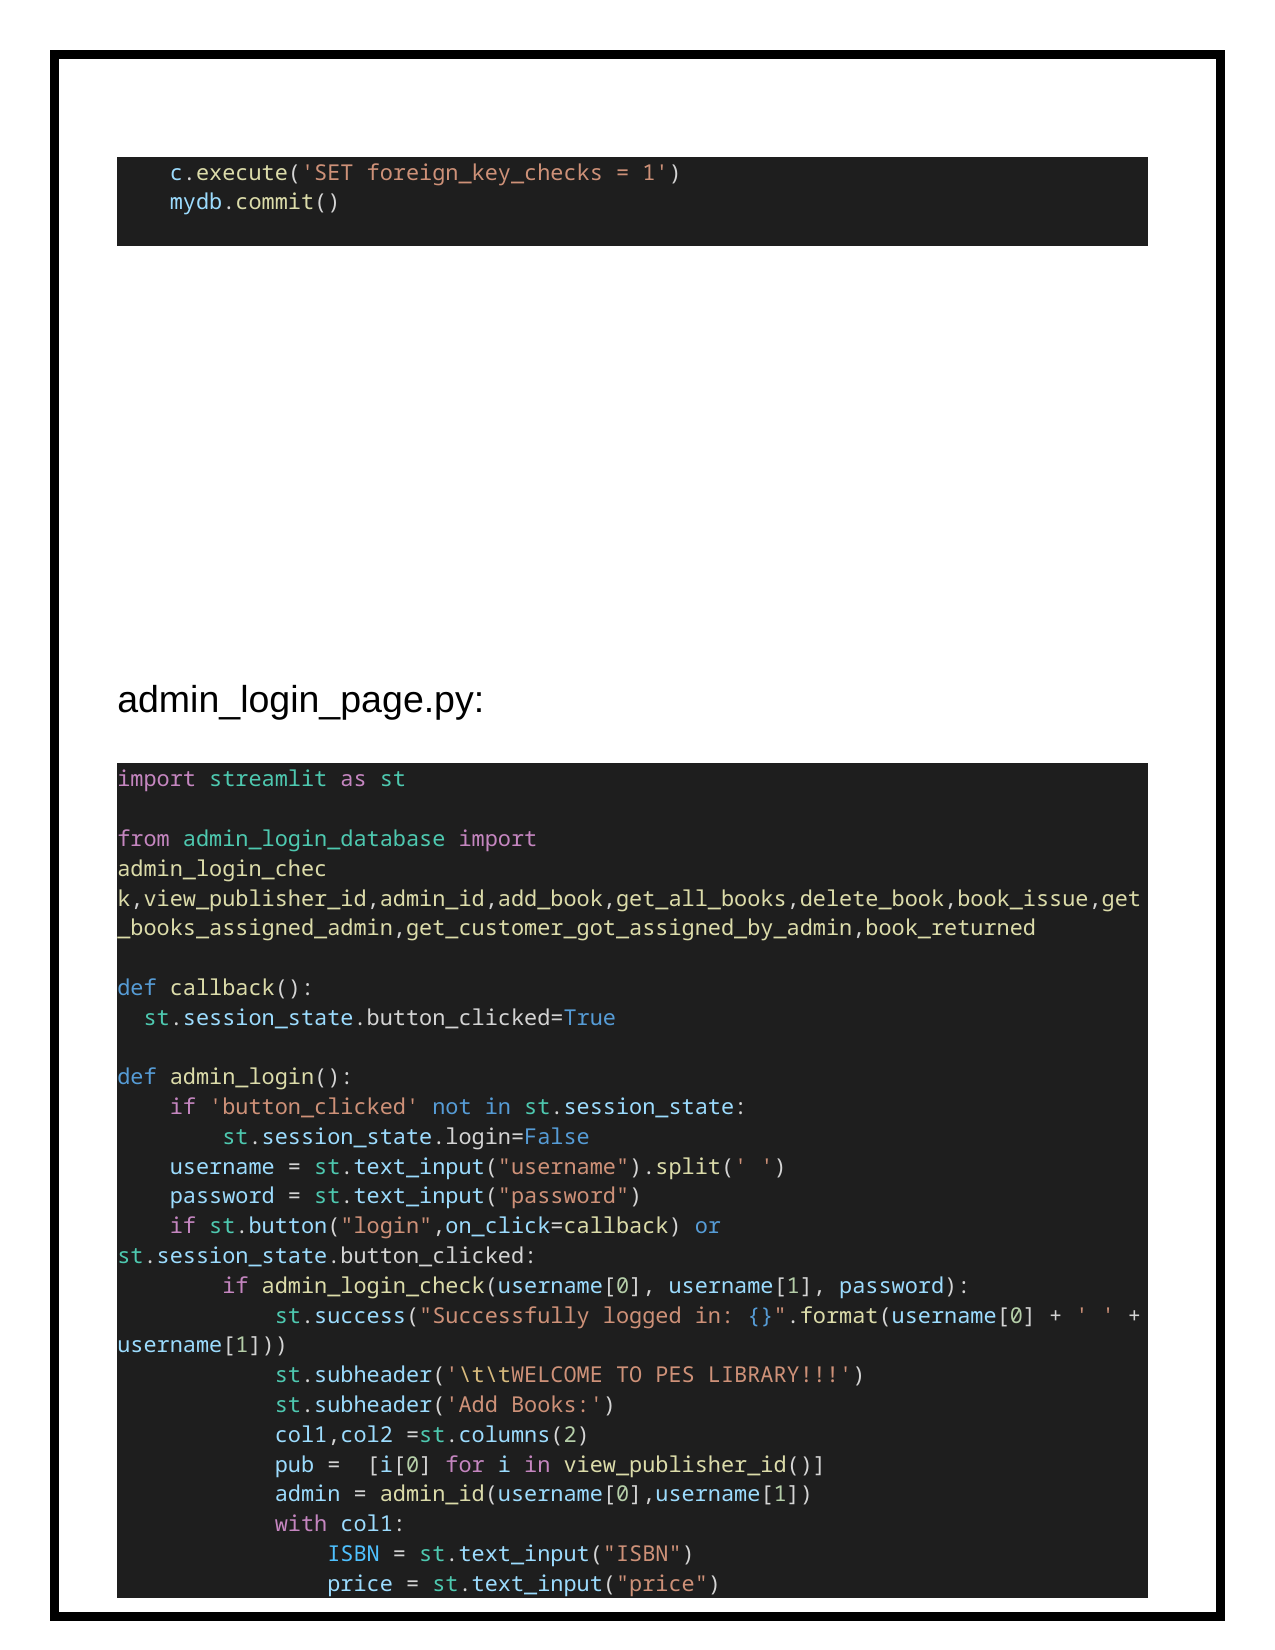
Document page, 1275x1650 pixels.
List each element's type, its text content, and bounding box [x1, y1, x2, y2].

text if 'button_clicked' not in st.session_state: [117, 1091, 1148, 1121]
text price = st.text_input("price") [117, 1568, 1148, 1598]
text import streamlit as st [117, 763, 1148, 793]
text st.subheader('Add Books:') [117, 1389, 1148, 1419]
text if admin_login_check(username[0], username[1], password): [117, 1270, 1148, 1300]
text mydb.commit() [117, 186, 1148, 216]
text admin = admin_id(username[0],username[1]) [117, 1478, 1148, 1508]
text with col1: [117, 1508, 1148, 1538]
text c.execute('SET foreign_key_checks = 1') [117, 157, 1148, 186]
text def admin_login(): [117, 1061, 1148, 1091]
text username = st.text_input("username").split(' ') [117, 1151, 1148, 1181]
text st.success("Successfully logged in: {}".format(username[0] + ' ' + username[1])) [117, 1300, 1148, 1359]
text st.subheader('\t\tWELCOME TO PES LIBRARY!!!') [117, 1359, 1148, 1389]
text if st.button("login",on_click=callback) or st.session_state.button_clicked: [117, 1210, 1148, 1270]
text col1,col2 =st.columns(2) [117, 1419, 1148, 1449]
text admin_login_page.py: [117, 677, 1148, 720]
text st.session_state.button_clicked=True [117, 1002, 1148, 1032]
text password = st.text_input("password") [117, 1181, 1148, 1210]
text from admin_login_database import admin_login_check,view_publisher_id,admin_id,add_book,get_all_books,delete_book,book_issue,get_books_assigned_admin,get_customer_got_assigned_by_admin,book_returned [117, 823, 1148, 942]
text ISBN = st.text_input("ISBN") [117, 1538, 1148, 1568]
text pub = [i[0] for i in view_publisher_id()] [117, 1449, 1148, 1478]
text st.session_state.login=False [117, 1121, 1148, 1151]
text def callback(): [117, 972, 1148, 1002]
